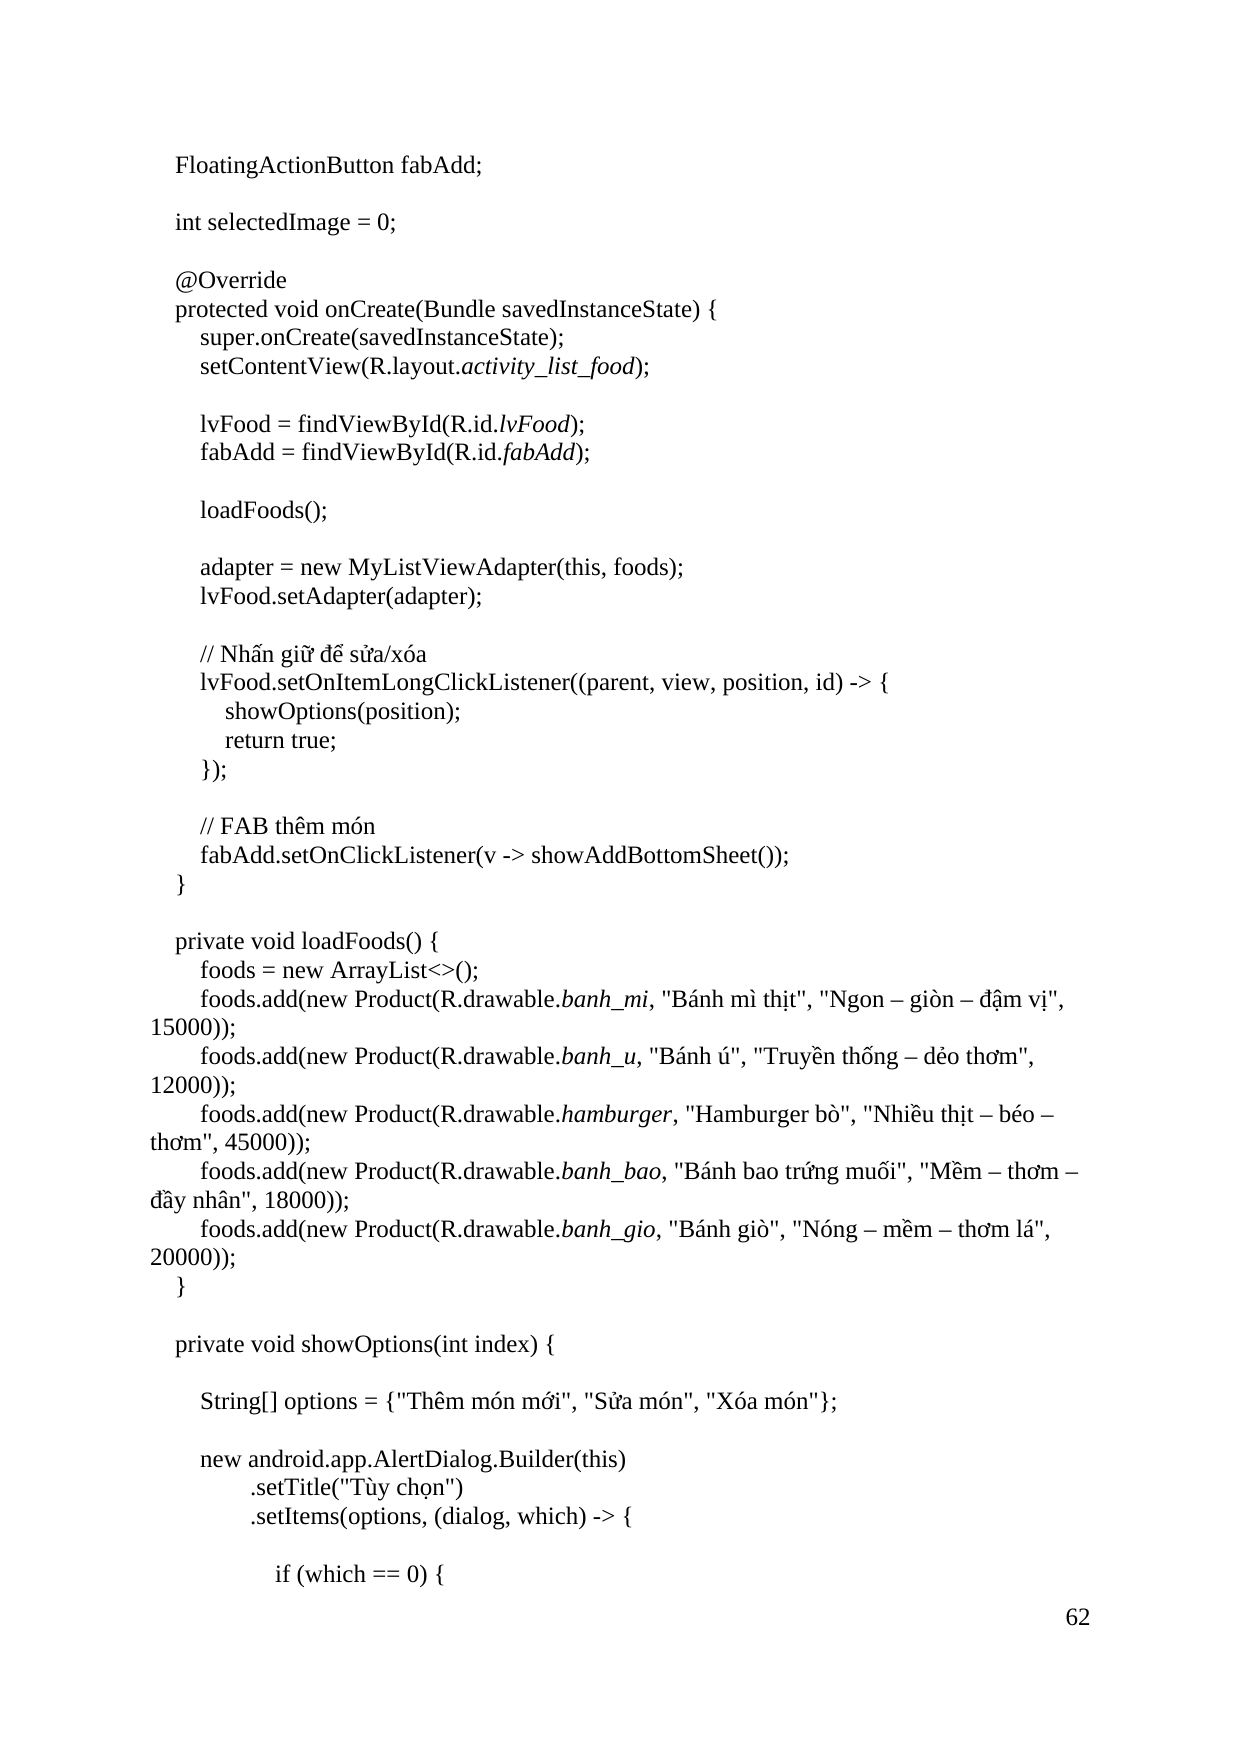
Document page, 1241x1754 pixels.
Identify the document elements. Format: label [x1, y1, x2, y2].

text [150, 150, 1090, 1587]
